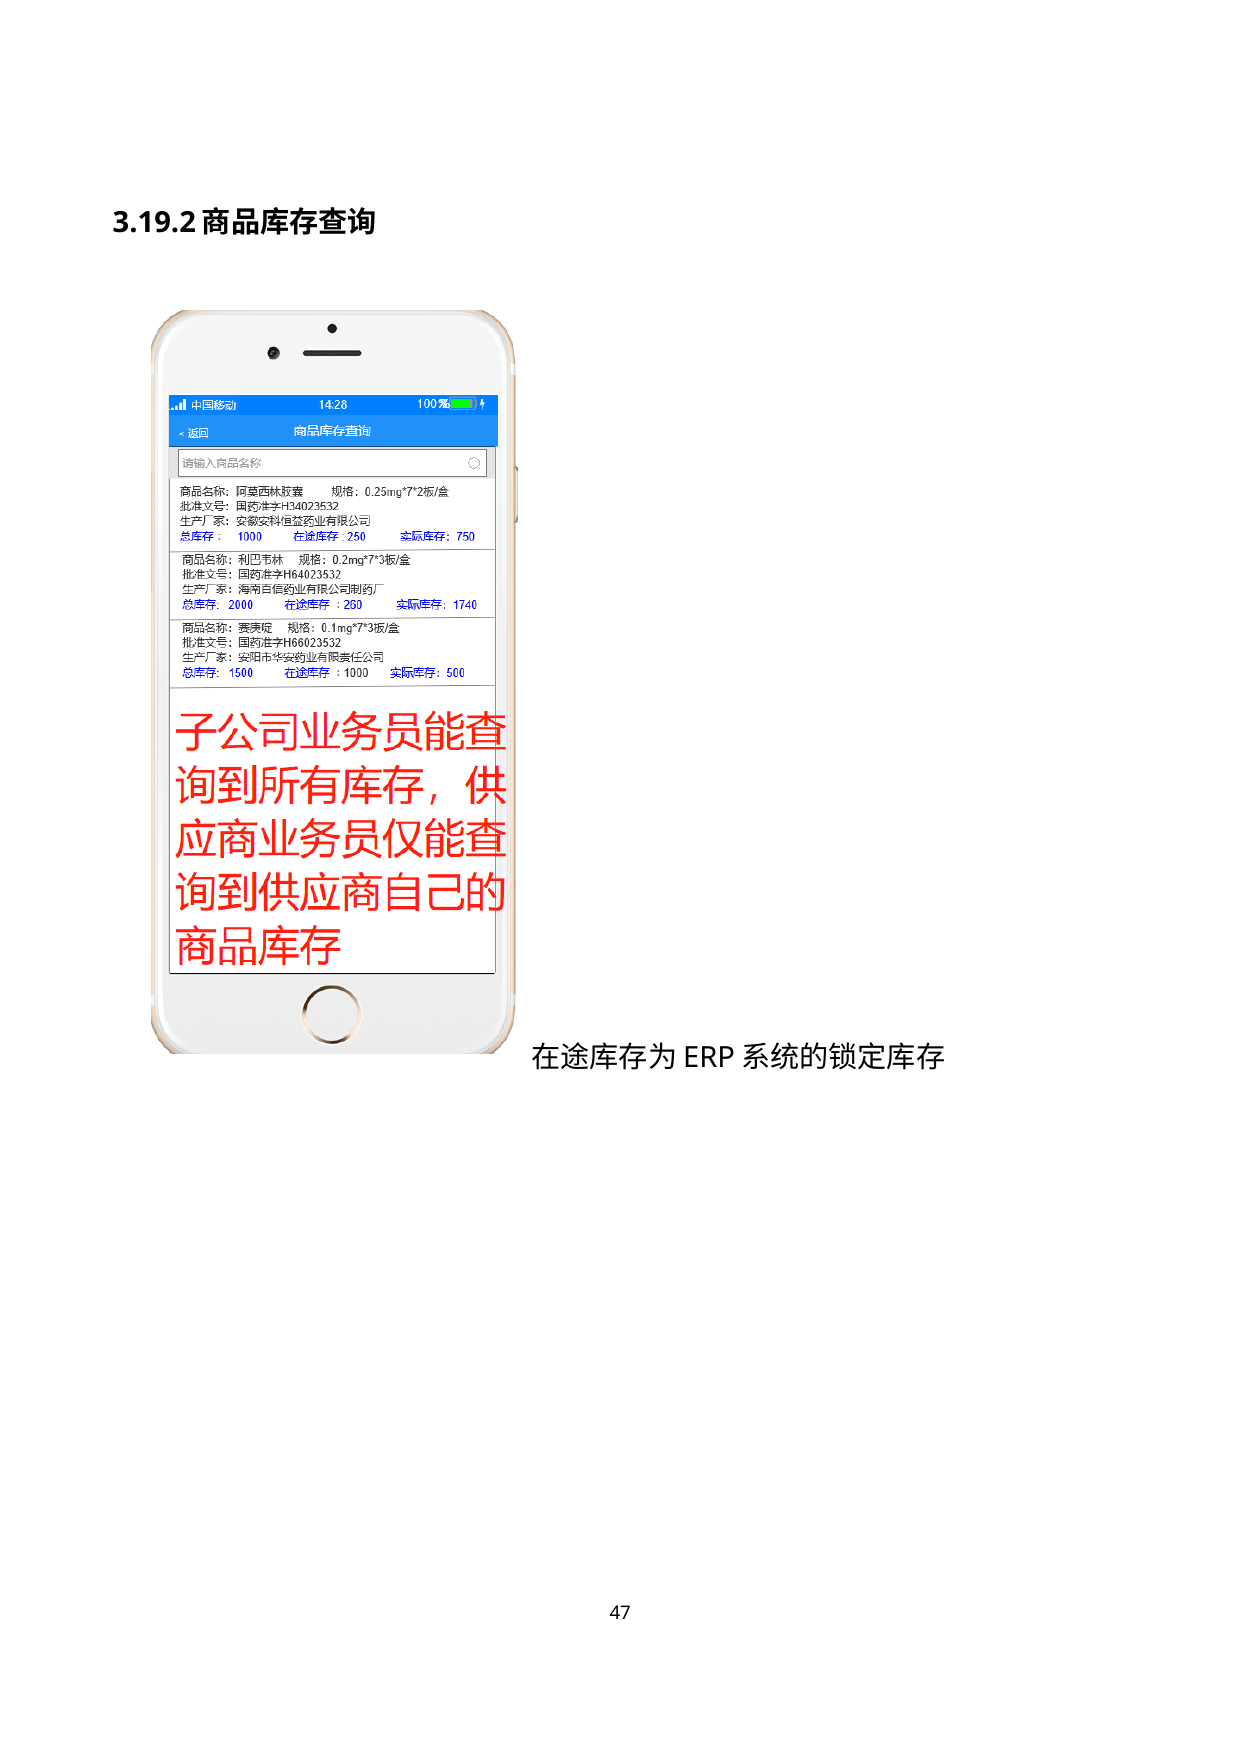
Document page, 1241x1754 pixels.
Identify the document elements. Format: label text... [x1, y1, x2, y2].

picture [151, 310, 532, 1054]
subtitle 3.19.2商品库存查询 [112, 187, 1128, 252]
